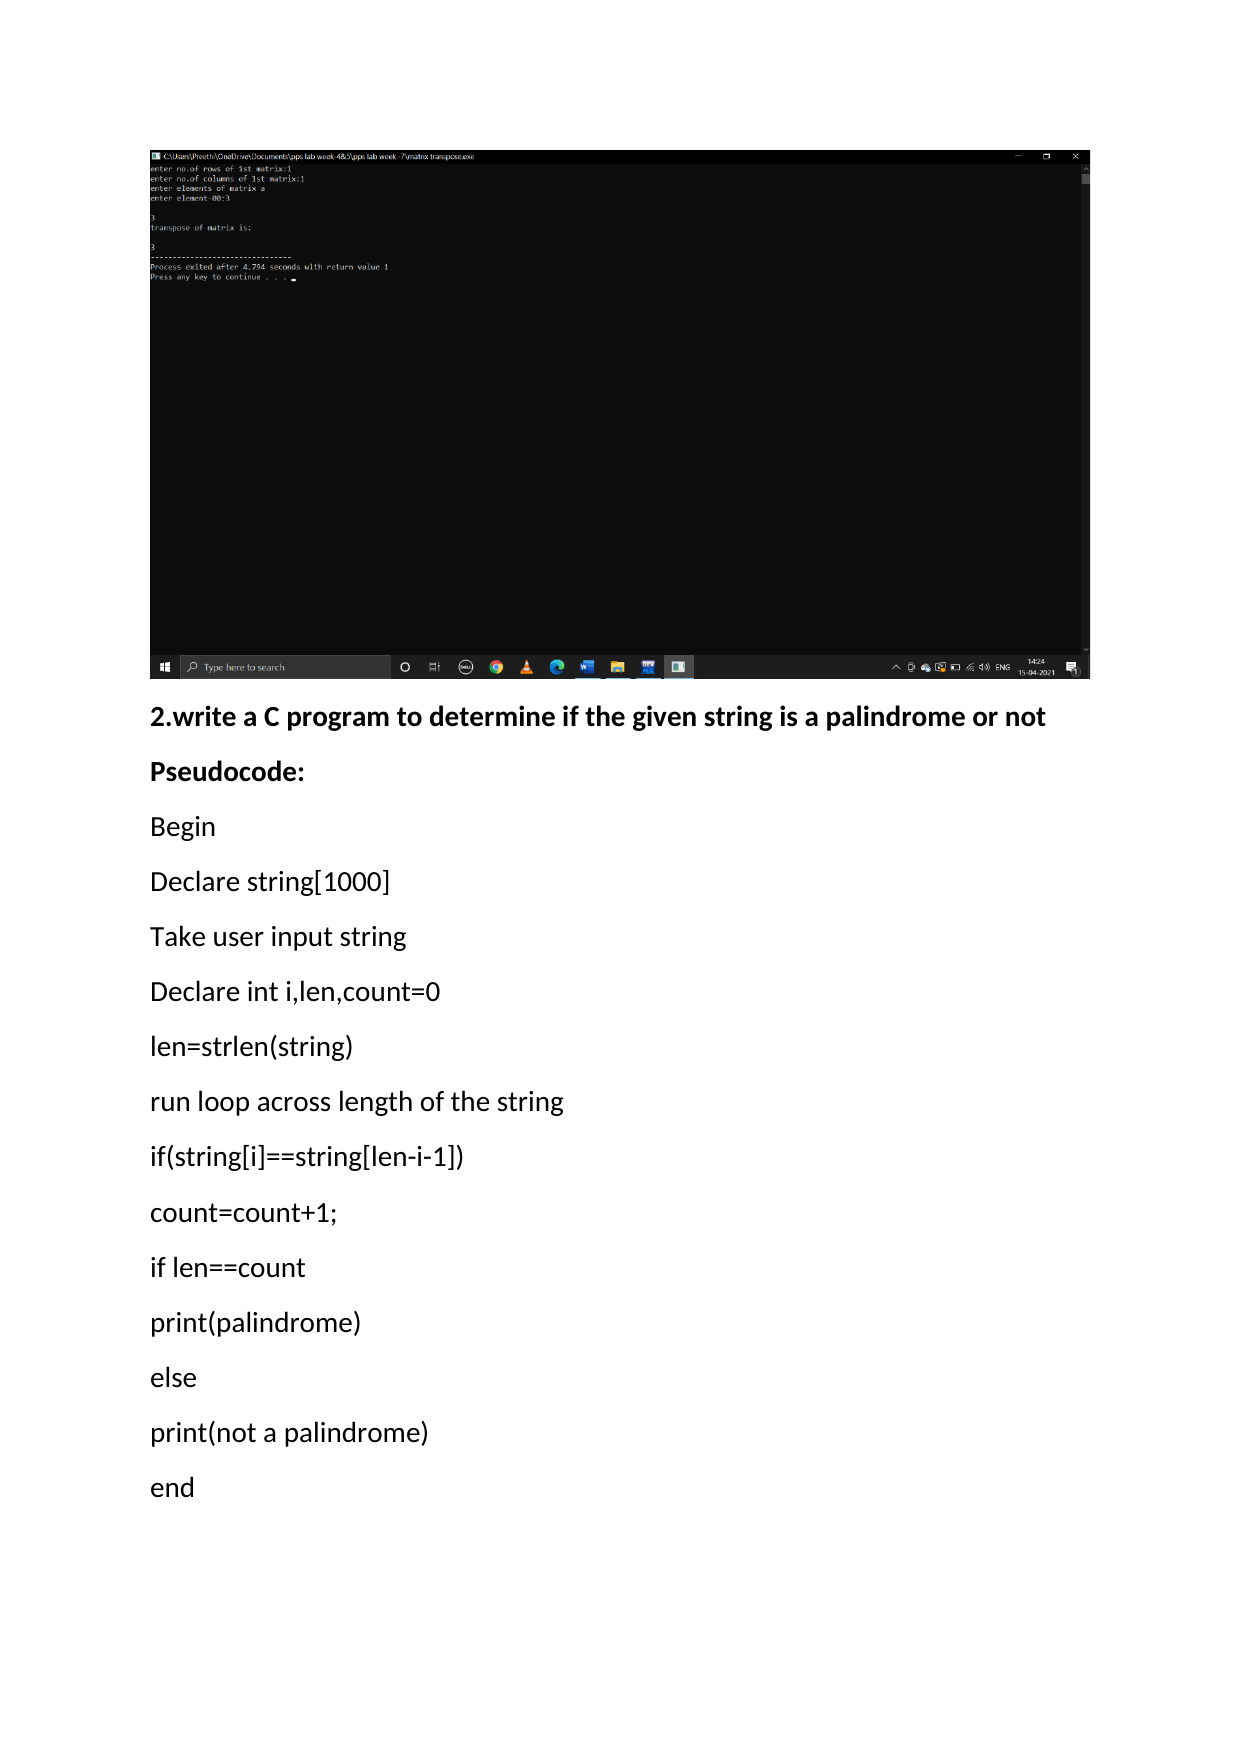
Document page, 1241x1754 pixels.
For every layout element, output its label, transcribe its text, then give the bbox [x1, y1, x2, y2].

text Begin [150, 808, 1090, 843]
text run loop across length of the string [150, 1083, 1090, 1119]
text if len==count [150, 1249, 1090, 1284]
text Take user input string [150, 918, 1090, 954]
text print(not a palindrome) [150, 1414, 1090, 1450]
text count=count+1; [150, 1194, 1090, 1229]
text 2.write a C program to determine if the given string is a palindrome or not [150, 698, 1090, 733]
text Declare int i,len,count=0 [150, 973, 1090, 1009]
picture [150, 150, 1091, 679]
text end [150, 1469, 1090, 1505]
text Pseudocode: [150, 753, 1090, 788]
text if(string[i]==string[len-i-1]) [150, 1138, 1090, 1174]
text else [150, 1359, 1090, 1394]
text len=strlen(string) [150, 1028, 1090, 1064]
text print(palindrome) [150, 1304, 1090, 1339]
text Declare string[1000] [150, 863, 1090, 899]
